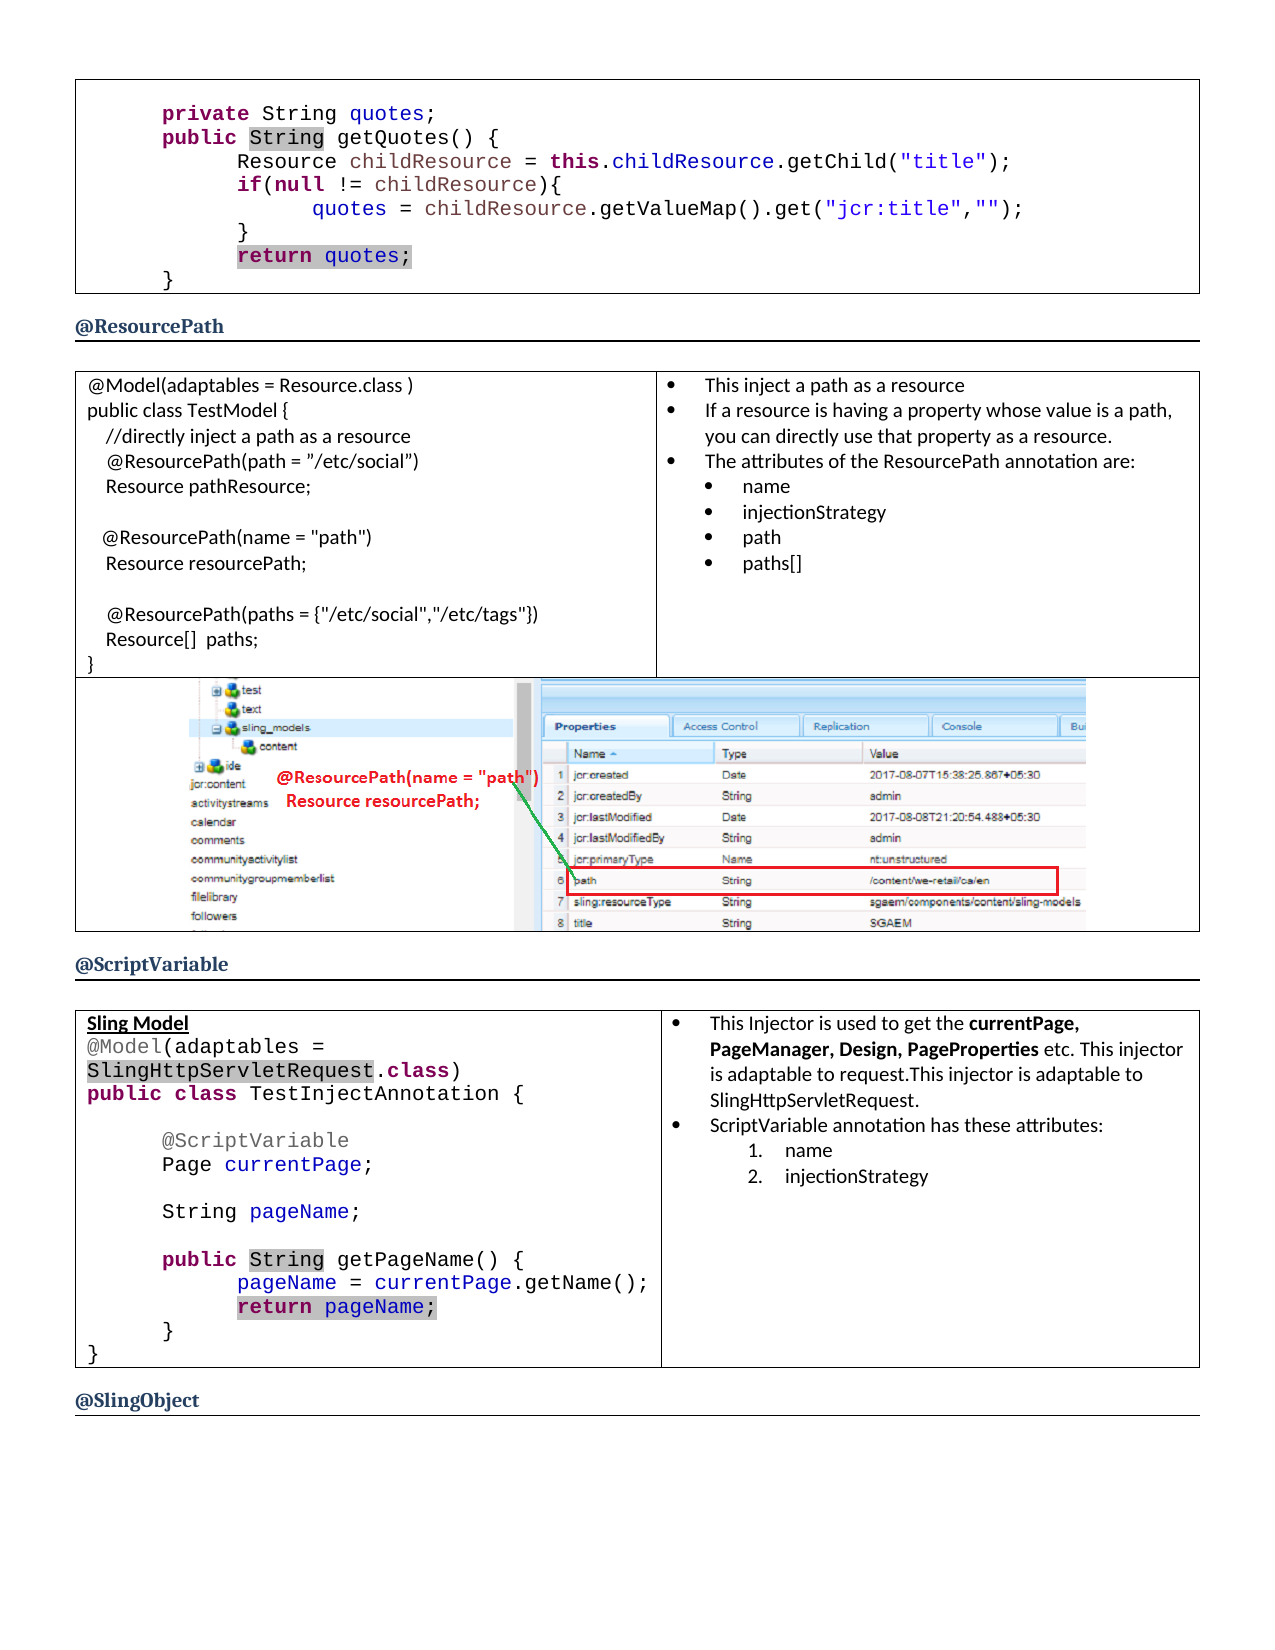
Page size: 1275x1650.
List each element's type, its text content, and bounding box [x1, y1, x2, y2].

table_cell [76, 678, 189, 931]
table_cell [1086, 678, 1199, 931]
subtitle @ScriptVariable [75, 953, 1200, 979]
picture [189, 678, 1086, 931]
subtitle @ResourcePath [75, 314, 1200, 340]
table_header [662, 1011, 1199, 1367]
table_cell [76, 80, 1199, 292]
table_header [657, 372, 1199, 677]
subtitle @SlingObject [75, 1389, 1200, 1415]
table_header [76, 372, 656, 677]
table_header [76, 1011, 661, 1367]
